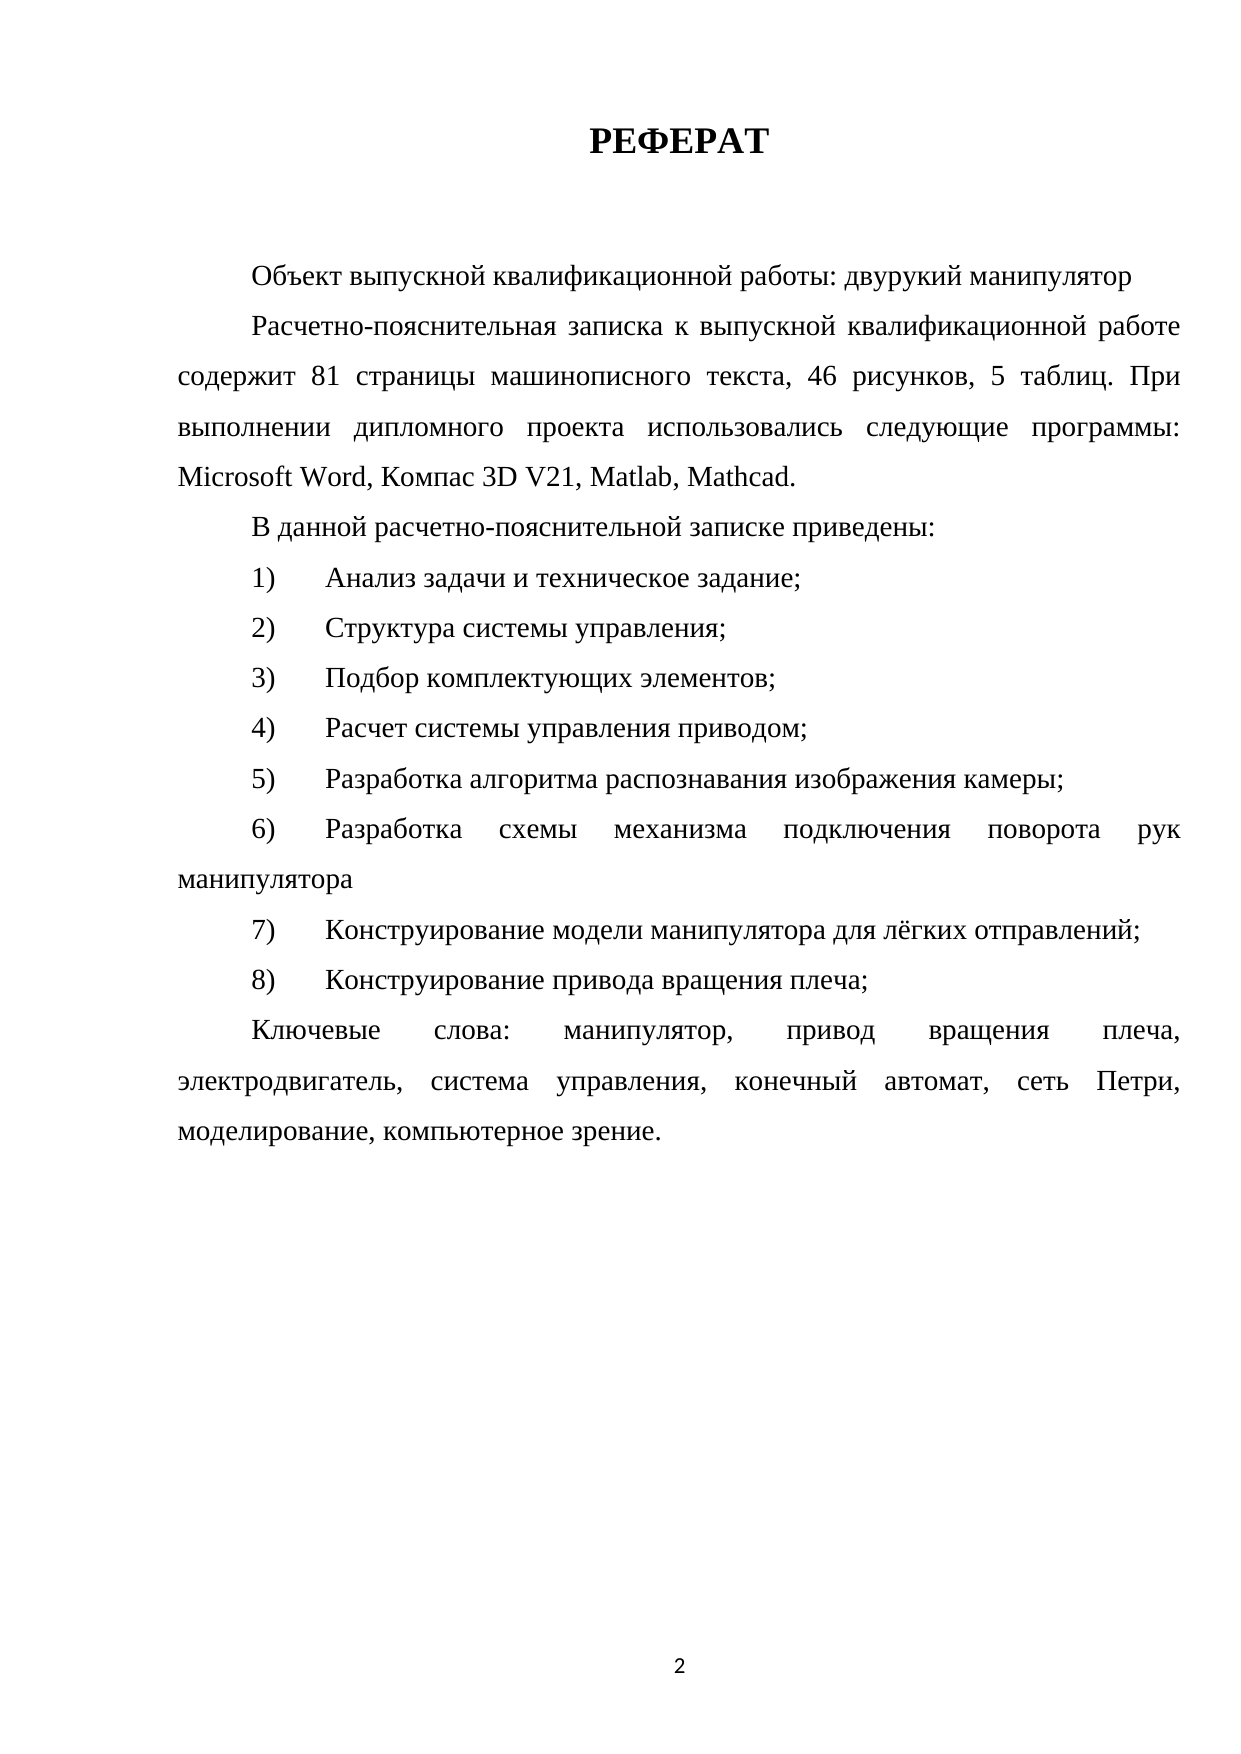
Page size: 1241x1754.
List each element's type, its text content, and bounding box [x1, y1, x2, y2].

list Расчет системы управления приводом; [177, 711, 1181, 744]
list Подбор комплектующих элементов; [177, 660, 1181, 694]
list Анализ задачи и техническое задание; [177, 560, 1181, 593]
text Ключевые слова: манипулятор, привод вращения плеча, электродвигатель, система управления, конечный автомат, сеть Петри, моделирование, компьютерное зрение. [177, 1012, 1181, 1147]
list Структура системы управления; [177, 610, 1181, 643]
list Разработка алгоритма распознавания изображения камеры; [177, 761, 1181, 794]
list Разработка схемы механизма подключения поворота рук манипулятора [177, 811, 1181, 895]
text В данной расчетно-пояснительной записке приведены: [177, 509, 1181, 543]
text Объект выпускной квалификационной работы: двурукий манипулятор [177, 258, 1181, 291]
text Расчетно-пояснительная записка к выпускной квалификационной работе содержит 81 страницы машинописного текста, 46 рисунков, 5 таблиц. При выполнении дипломного проекта использовались следующие программы: Microsoft Word, Компас 3D V21, Matlab, Mathcad. [177, 308, 1181, 493]
subtitle РЕФЕРАТ [177, 118, 1181, 161]
list Конструирование модели манипулятора для лёгких отправлений; [177, 912, 1181, 945]
list Конструирование привода вращения плеча; [177, 962, 1181, 996]
